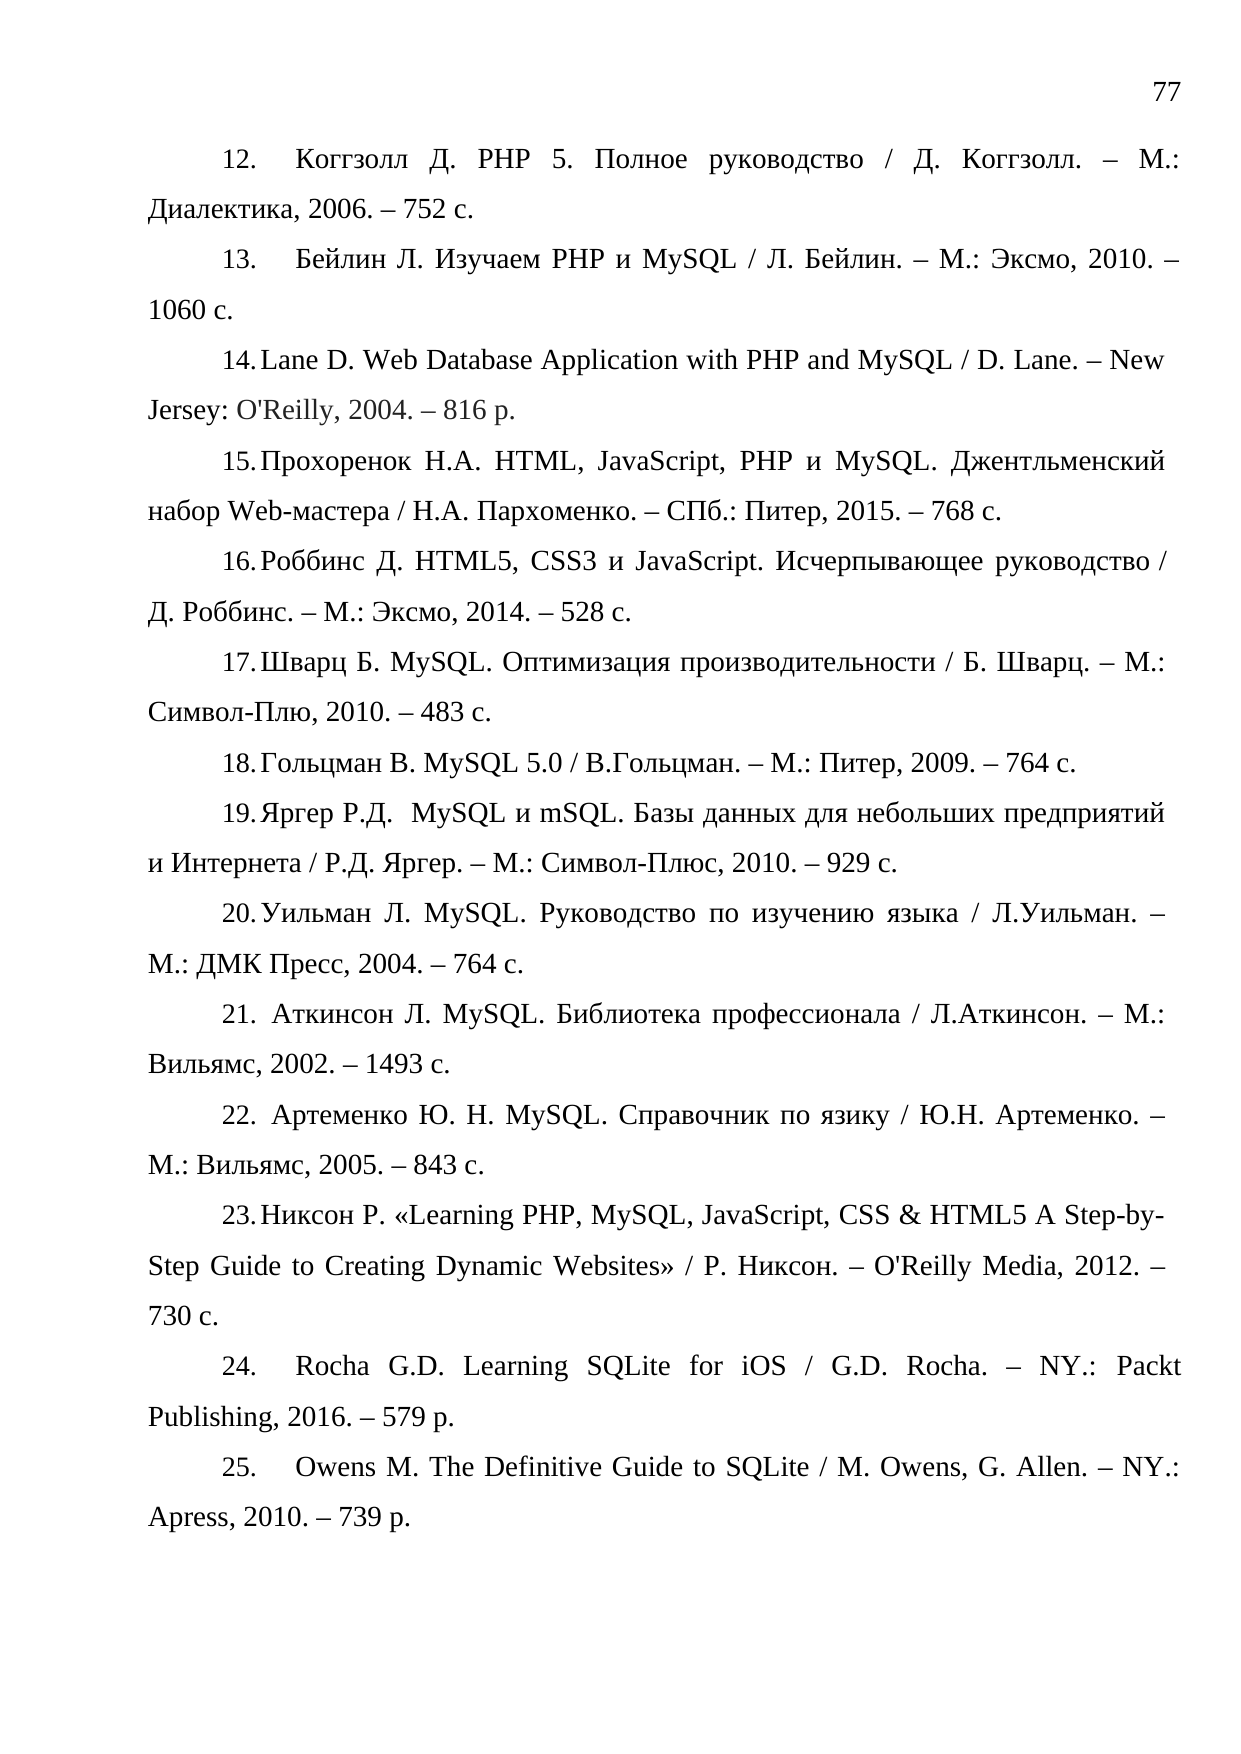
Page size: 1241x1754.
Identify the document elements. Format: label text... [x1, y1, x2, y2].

list Яргер Р.Д. MySQL и mSQL. Базы данных для небольших предприятий и Интернета / Р.Д. Яргер. – М.: Символ-Плюс, 2010. – 929 с. [148, 795, 1166, 879]
list Lane D. Web Database Application with PHP and MySQL / D. Lane. – New Jersey: O'Reilly, 2004. – 816 p. [148, 342, 1166, 426]
list Owens M. The Definitive Guide to SQLite / M. Owens, G. Allen. – NY.: Apress, 2010. – 739 р. [148, 1449, 1181, 1533]
list Шварц Б. MySQL. Оптимизация производительности / Б. Шварц. – М.: Символ-Плю, 2010. – 483 с. [148, 644, 1166, 728]
list Прохоренок Н.А. HTML, JavaScript, PHP и MySQL. Джентльменский набор Web-мастера / Н.А. Пархоменко. – СПб.: Питер, 2015. – 768 с. [148, 443, 1166, 527]
list Гольцман В. MySQL 5.0 / В.Гольцман. – М.: Питер, 2009. – 764 с. [148, 745, 1166, 778]
list Rocha G.D. Learning SQLite for iOS / G.D. Rocha. – NY.: Packt Publishing, 2016. – 579 р. [148, 1348, 1181, 1432]
list Артеменко Ю. Н. MySQL. Справочник по язику / Ю.Н. Артеменко. –М.: Вильямс, 2005. – 843 с. [148, 1097, 1166, 1181]
list Никсон Р. «Learning PHP, MySQL, JavaScript, CSS & HTML5 A Step-by-Step Guide to Creating Dynamic Websites» / Р. Никсон. – O'Reilly Media, 2012. – 730 с. [148, 1197, 1166, 1332]
list Роббинс Д. HTML5, CSS3 и JavaScript. Исчерпывающее руководство / Д. Роббинс. – М.: Эксмо, 2014. – 528 с. [148, 543, 1166, 627]
list Бейлин Л. Изучаем PHP и MySQL / Л. Бейлин. – М.: Эксмо, 2010. – 1060 с. [148, 242, 1181, 325]
list Аткинсон Л. MySQL. Библиотека профессионала / Л.Аткинсон. – М.: Вильямc, 2002. – 1493 с. [148, 996, 1166, 1080]
list Коггзолл Д. PHP 5. Полное руководство / Д. Коггзолл. – М.: Диалектика, 2006. – 752 с. [148, 141, 1181, 225]
list Уильман Л. MySQL. Руководство по изучению языка / Л.Уильман. – М.: ДМК Пресс, 2004. – 764 с. [148, 896, 1166, 979]
